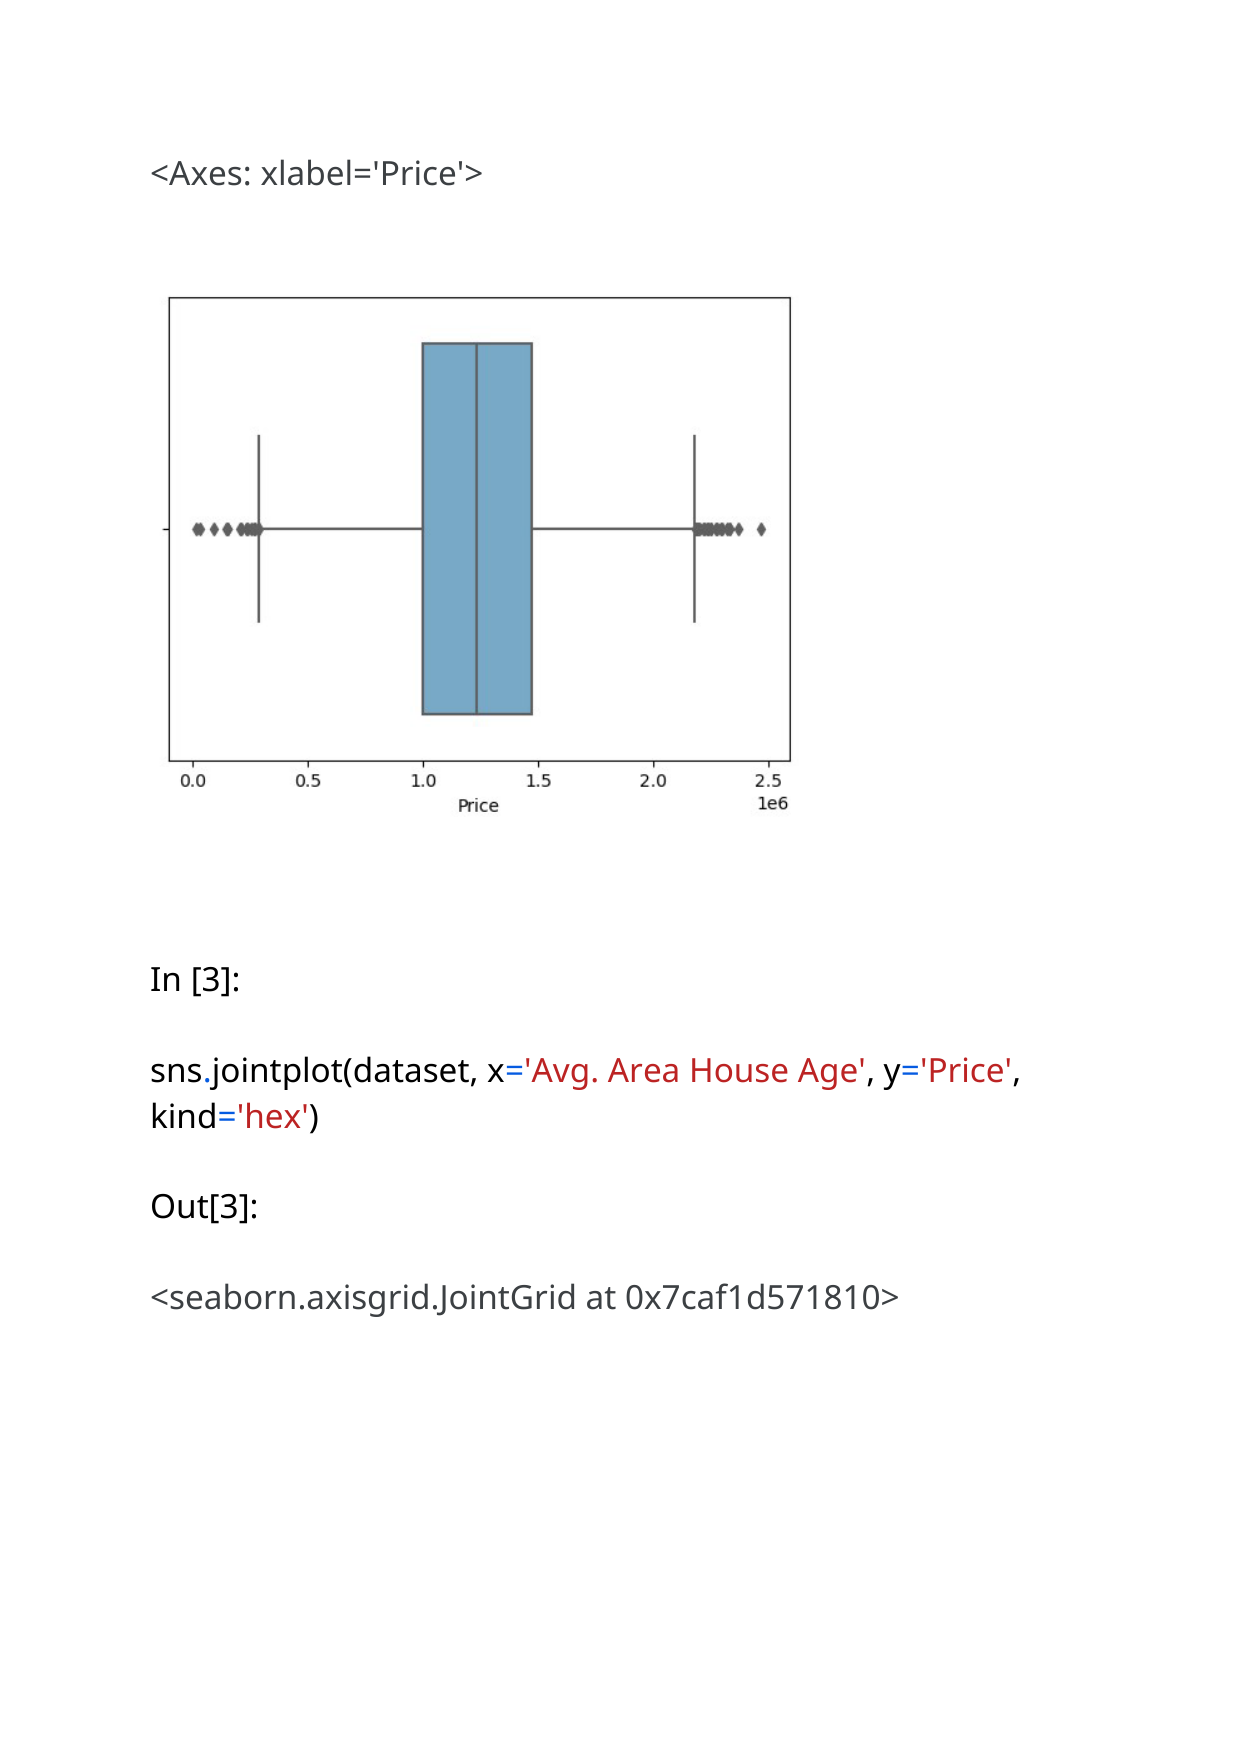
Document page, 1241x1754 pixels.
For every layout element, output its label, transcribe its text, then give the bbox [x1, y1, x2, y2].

text In [3]: [150, 956, 1090, 1002]
text <Axes: xlabel='Price'> [150, 150, 1090, 195]
text Out[3]: [150, 1183, 1090, 1229]
text <seaborn.axisgrid.JointGrid at 0x7caf1d571810> [150, 1274, 1090, 1319]
text sns.jointplot(dataset, x='Avg. Area House Age', y='Price', kind='hex') [150, 1047, 1090, 1138]
